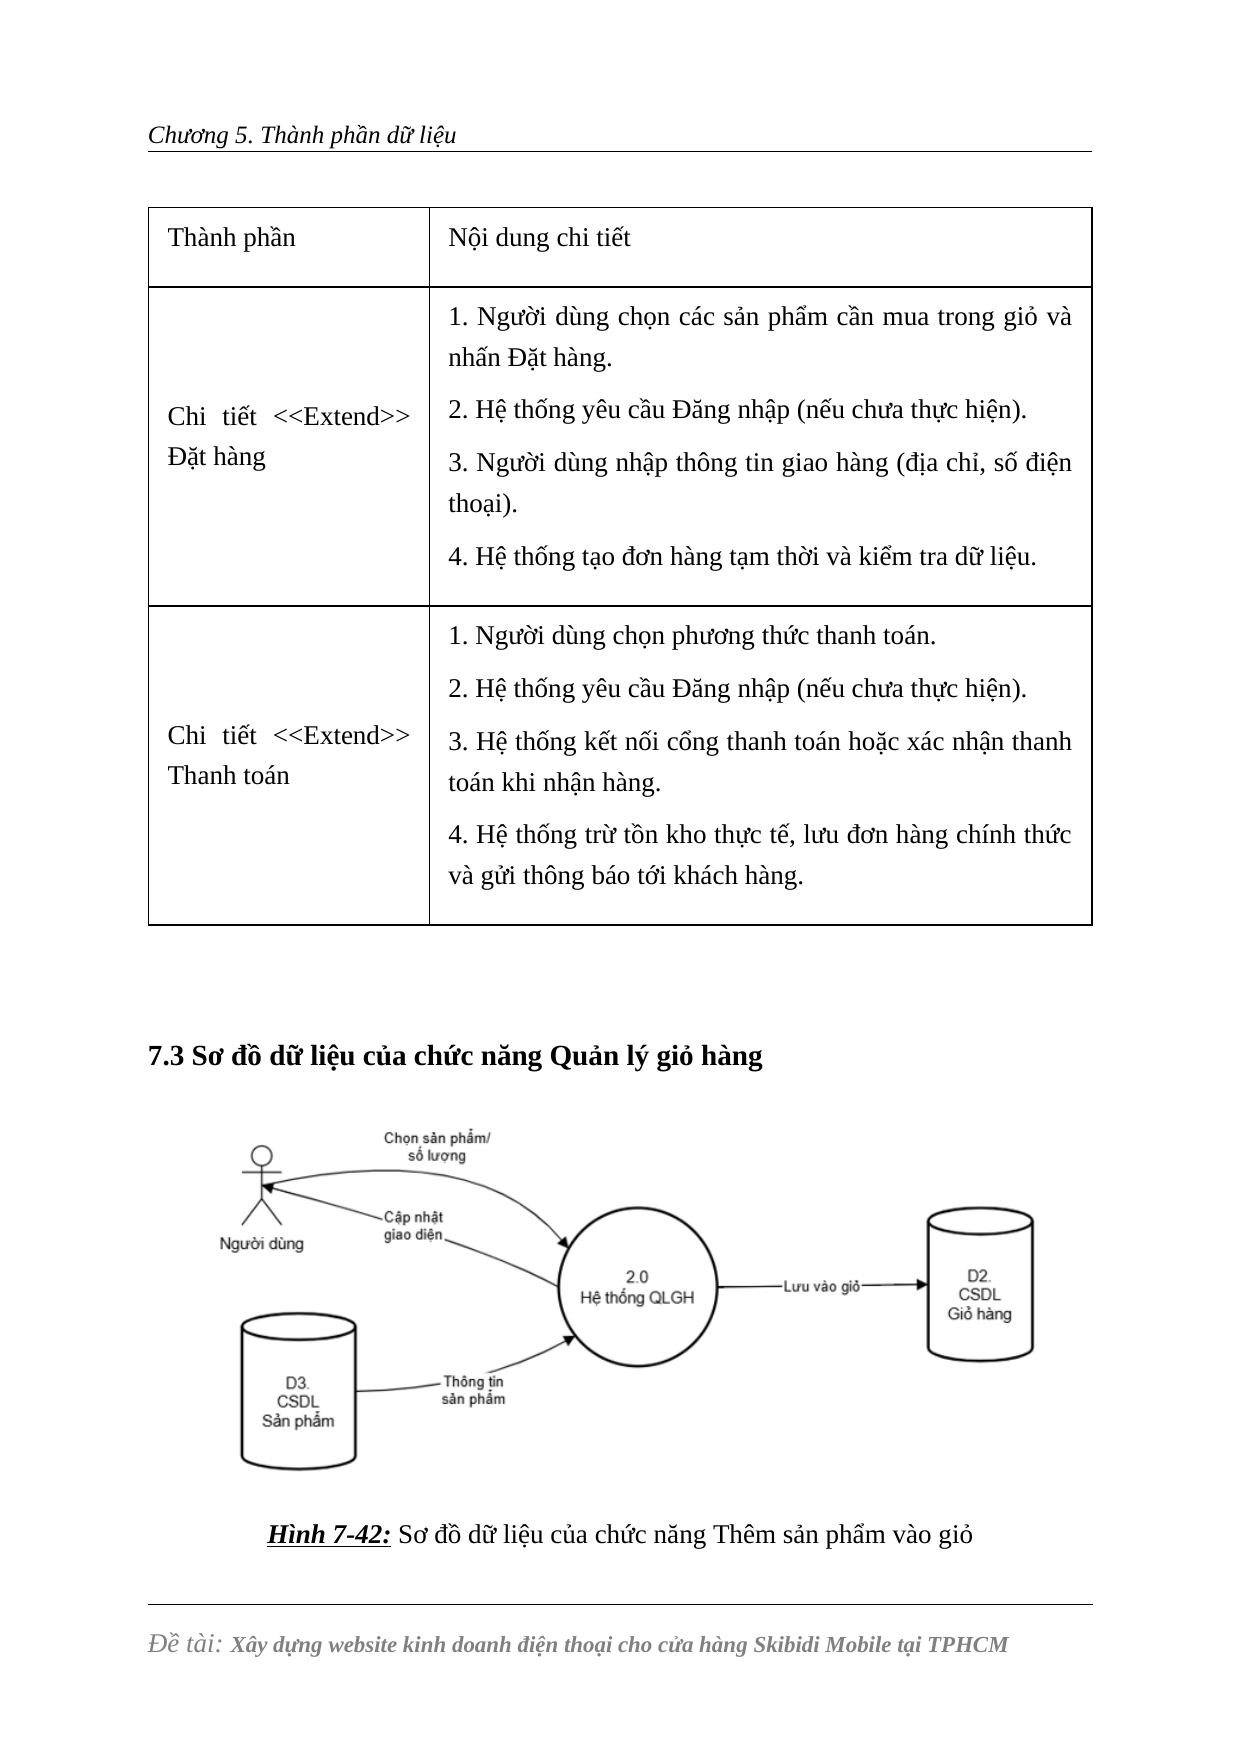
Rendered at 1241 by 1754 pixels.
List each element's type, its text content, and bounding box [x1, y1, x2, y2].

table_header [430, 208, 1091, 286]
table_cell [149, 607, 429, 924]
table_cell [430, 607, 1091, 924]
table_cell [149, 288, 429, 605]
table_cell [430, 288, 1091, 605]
picture [192, 1099, 1048, 1497]
subtitle Sơ đồ dữ liệu của chức năng Quản lý giỏ hàng [148, 1029, 1092, 1075]
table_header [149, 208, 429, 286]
